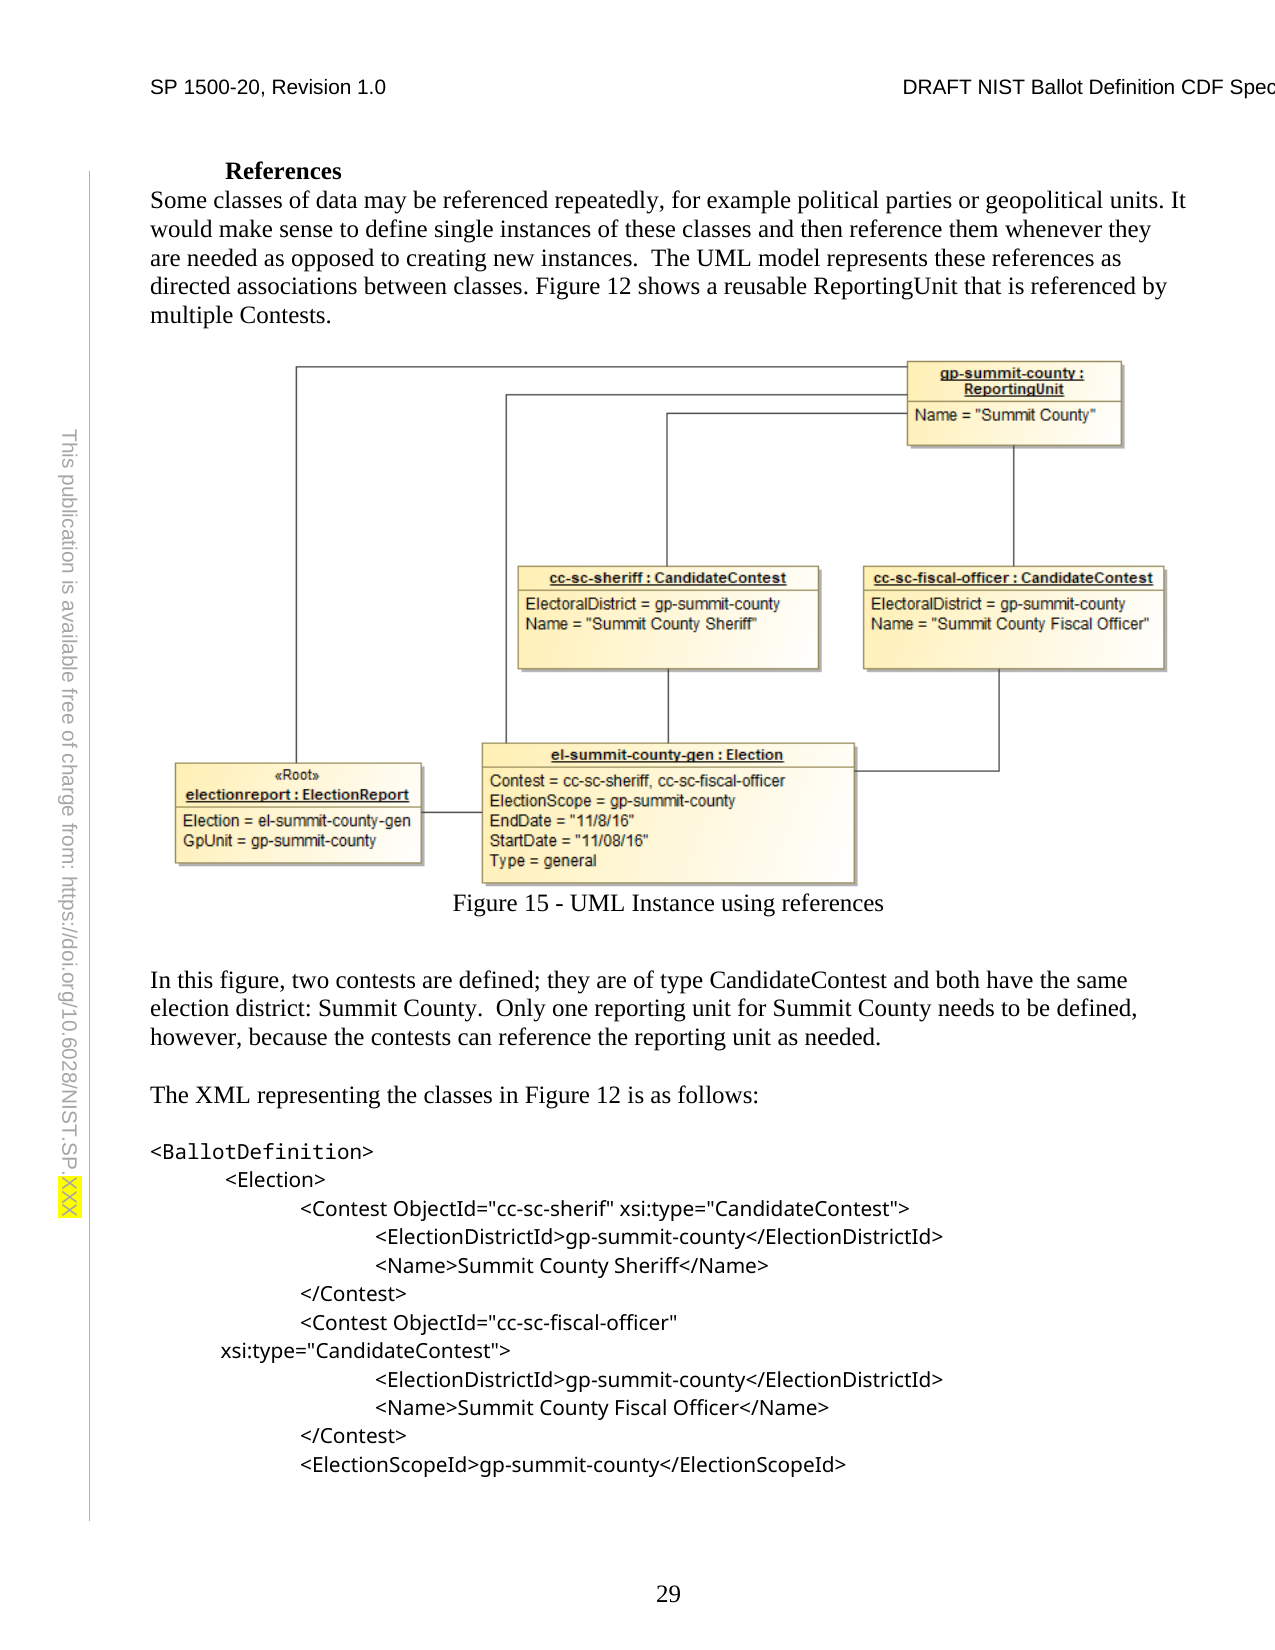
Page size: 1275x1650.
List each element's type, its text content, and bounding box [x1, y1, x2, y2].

text <ElectionDistrictId>gp-summit-county</ElectionDistrictId> [150, 1222, 1186, 1251]
text <Contest ObjectId="cc-sc-sherif" xsi:type="CandidateContest"> [150, 1194, 1186, 1222]
text <BallotDefinition> [362, 1137, 1186, 1166]
text Figure 15 - UML Instance using references [150, 888, 1186, 917]
text </Contest> [150, 1279, 1186, 1308]
text The XML representing the classes in Figure 12 is as follows: [150, 1080, 1186, 1108]
text In this figure, two contests are defined; they are of type CandidateContest and both have the same election district: Summit County. Only one reporting unit for Summit County needs to be defined, however, because the contests can reference the reporting unit as needed. [150, 965, 1186, 1051]
text </Contest> [150, 1422, 1186, 1450]
text Some classes of data may be referenced repeatedly, for example political parties or geopolitical units. It would make sense to define single instances of these classes and then reference them whenever they are needed as opposed to creating new instances. The UML model represents these references as directed associations between classes. Figure 12 shows a reusable ReportingUnit that is referenced by multiple Contests. [150, 185, 1186, 329]
text <Election> [150, 1166, 1186, 1194]
text <Name>Summit County Sheriff</Name> [150, 1251, 1186, 1279]
subtitle References [150, 156, 1186, 185]
text <Contest ObjectId="cc-sc-fiscal-officer" [150, 1308, 1186, 1336]
text xsi:type="CandidateContest"> [150, 1336, 1186, 1365]
text <Name>Summit County Fiscal Officer</Name> [150, 1393, 1186, 1422]
text <ElectionScopeId>gp-summit-county</ElectionScopeId> [150, 1450, 1186, 1478]
text <ElectionDistrictId>gp-summit-county</ElectionDistrictId> [150, 1365, 1186, 1393]
picture [167, 357, 1169, 889]
